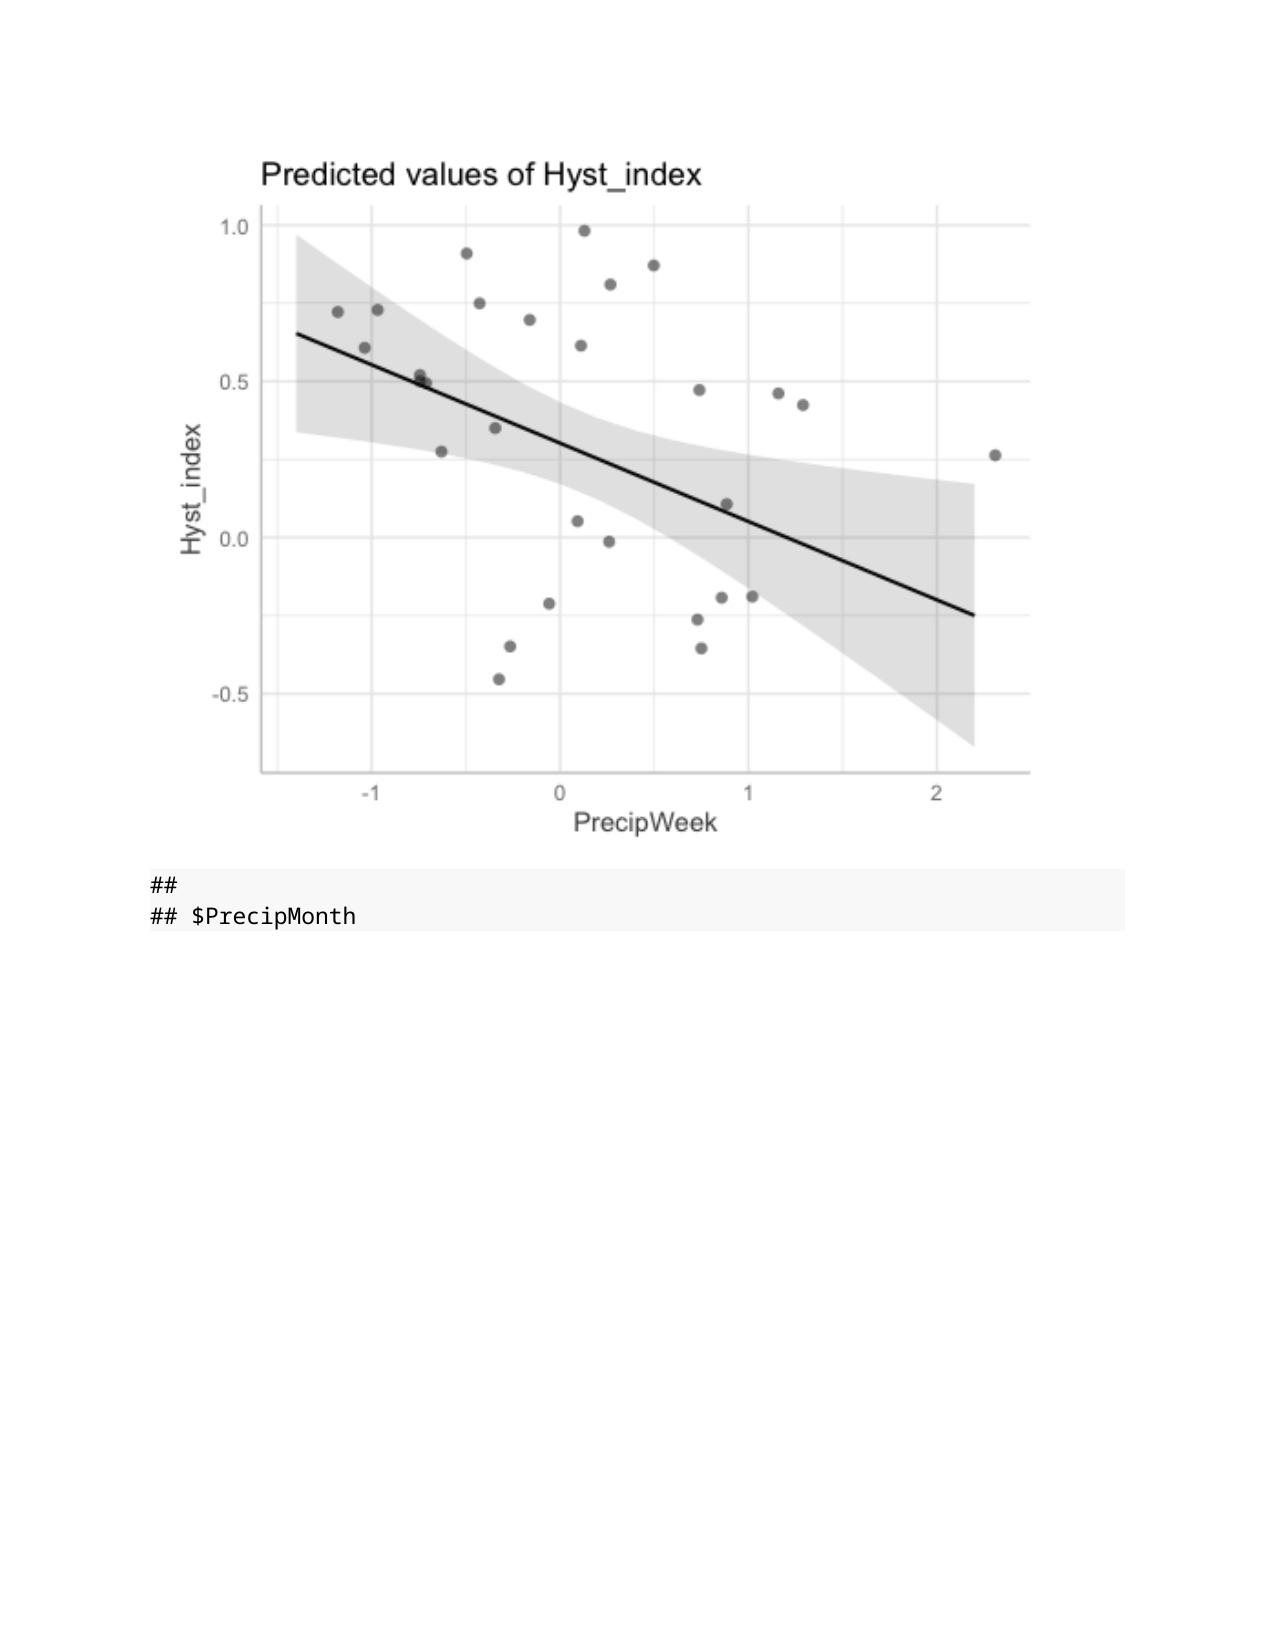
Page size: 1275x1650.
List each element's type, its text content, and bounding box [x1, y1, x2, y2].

picture [168, 150, 1044, 850]
text ## ## $PrecipMonth [150, 869, 1125, 931]
